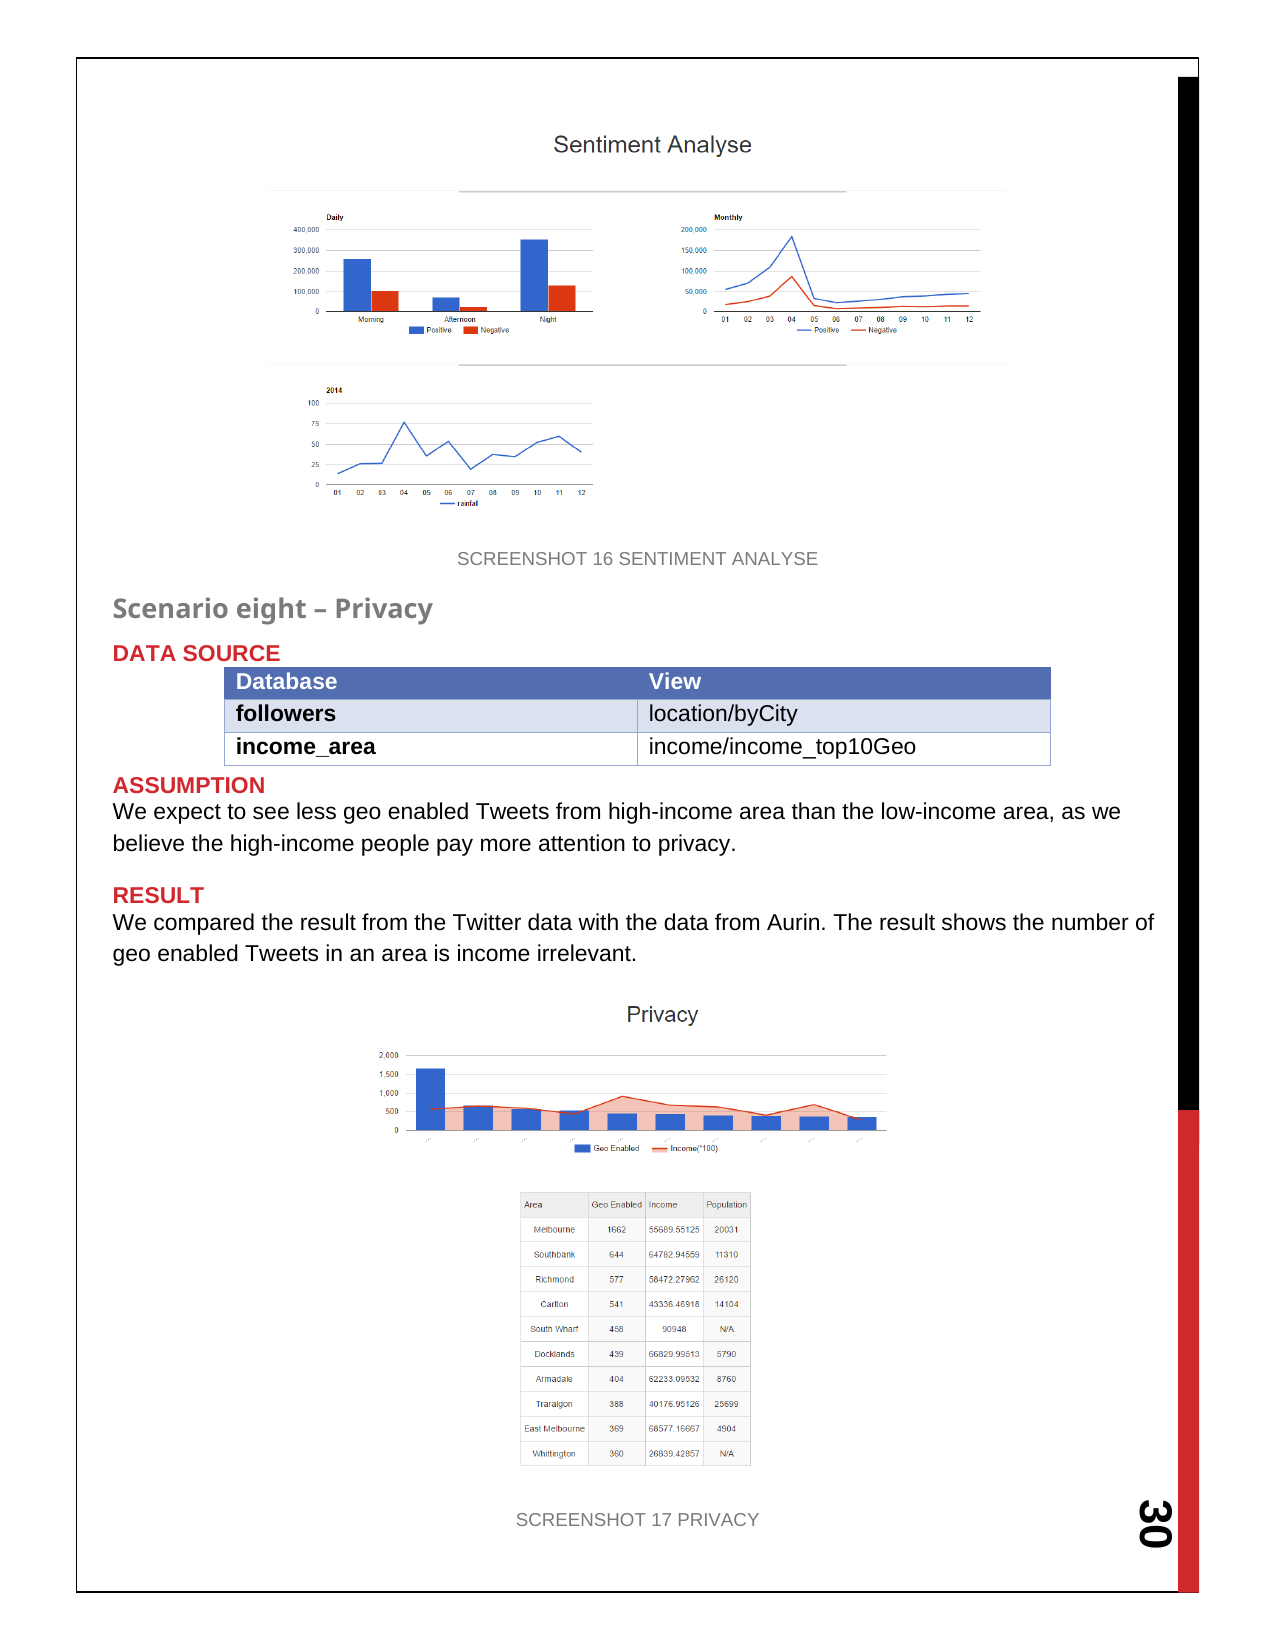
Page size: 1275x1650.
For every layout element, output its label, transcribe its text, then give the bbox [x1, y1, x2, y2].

table_cell income/income_top10Geo [638, 733, 1050, 764]
table_header View [638, 668, 1050, 699]
picture [357, 992, 918, 1483]
table_cell location/byCity [638, 700, 1050, 732]
picture [267, 112, 1008, 522]
subtitle Scenario eight – Privacy [112, 590, 1162, 627]
subtitle Assumption [112, 772, 1162, 798]
table_header Database [225, 668, 637, 699]
table_cell followers [225, 700, 637, 732]
text We expect to see less geo enabled Tweets from high-income area than the low-income area, as we believe the high-income people pay more attention to privacy. [112, 798, 1162, 856]
text SCREENSHOT 16 sentiment analyse [112, 548, 1162, 569]
text We compared the result from the Twitter data with the data from Aurin. The result shows the number of geo enabled Tweets in an area is income irrelevant. [112, 908, 1162, 966]
subtitle Result [112, 882, 1162, 908]
table_cell income_area [225, 733, 637, 764]
subtitle DATA SOURCE [112, 640, 1162, 667]
text SCREENSHOT 17 privacy [112, 1509, 1162, 1531]
